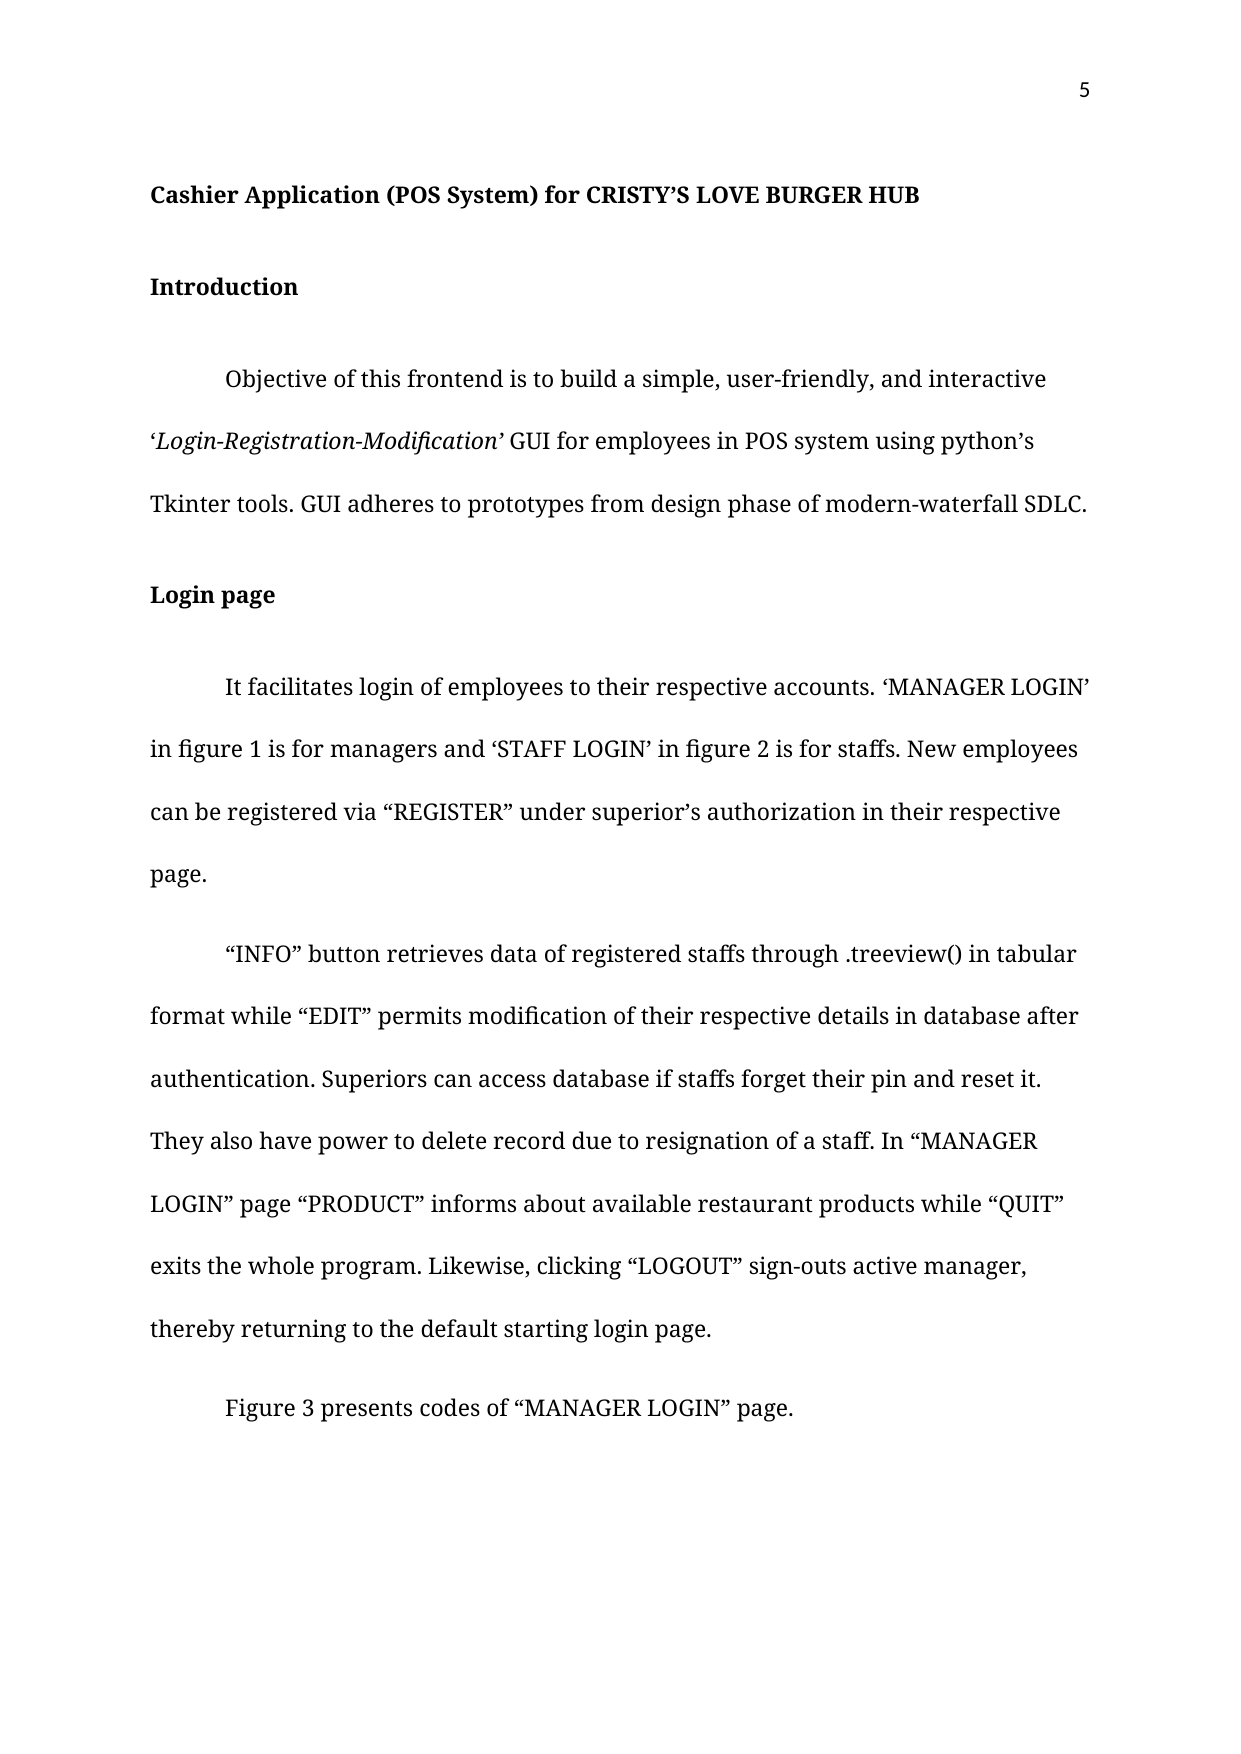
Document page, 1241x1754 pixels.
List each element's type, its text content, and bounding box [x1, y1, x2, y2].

text “INFO” button retrieves data of registered staffs through .treeview() in tabular format while “EDIT” permits modification of their respective details in database after authentication. Superiors can access database if staffs forget their pin and reset it. They also have power to delete record due to resignation of a staff. In “MANAGER LOGIN” page “PRODUCT” informs about available restaurant products while “QUIT” exits the whole program. Likewise, clicking “LOGOUT” sign-outs active manager, thereby returning to the default starting login page. [150, 937, 1090, 1344]
text Objective of this frontend is to build a simple, user-friendly, and interactive ‘Login-Registration-Modification’ GUI for employees in POS system using python’s Tkinter tools. GUI adheres to prototypes from design phase of modern-waterfall SDLC. [150, 362, 1090, 519]
subtitle Login page [150, 579, 1090, 610]
subtitle Cashier Application (POS System) for CRISTY’S LOVE BURGER HUB [150, 179, 1090, 210]
text Figure 3 presents codes of “MANAGER LOGIN” page. [150, 1392, 1090, 1423]
subtitle Introduction [150, 271, 1090, 302]
text It facilitates login of employees to their respective accounts. ‘MANAGER LOGIN’ in figure 1 is for managers and ‘STAFF LOGIN’ in figure 2 is for staffs. New employees can be registered via “REGISTER” under superior’s authorization in their respective page. [150, 671, 1090, 889]
